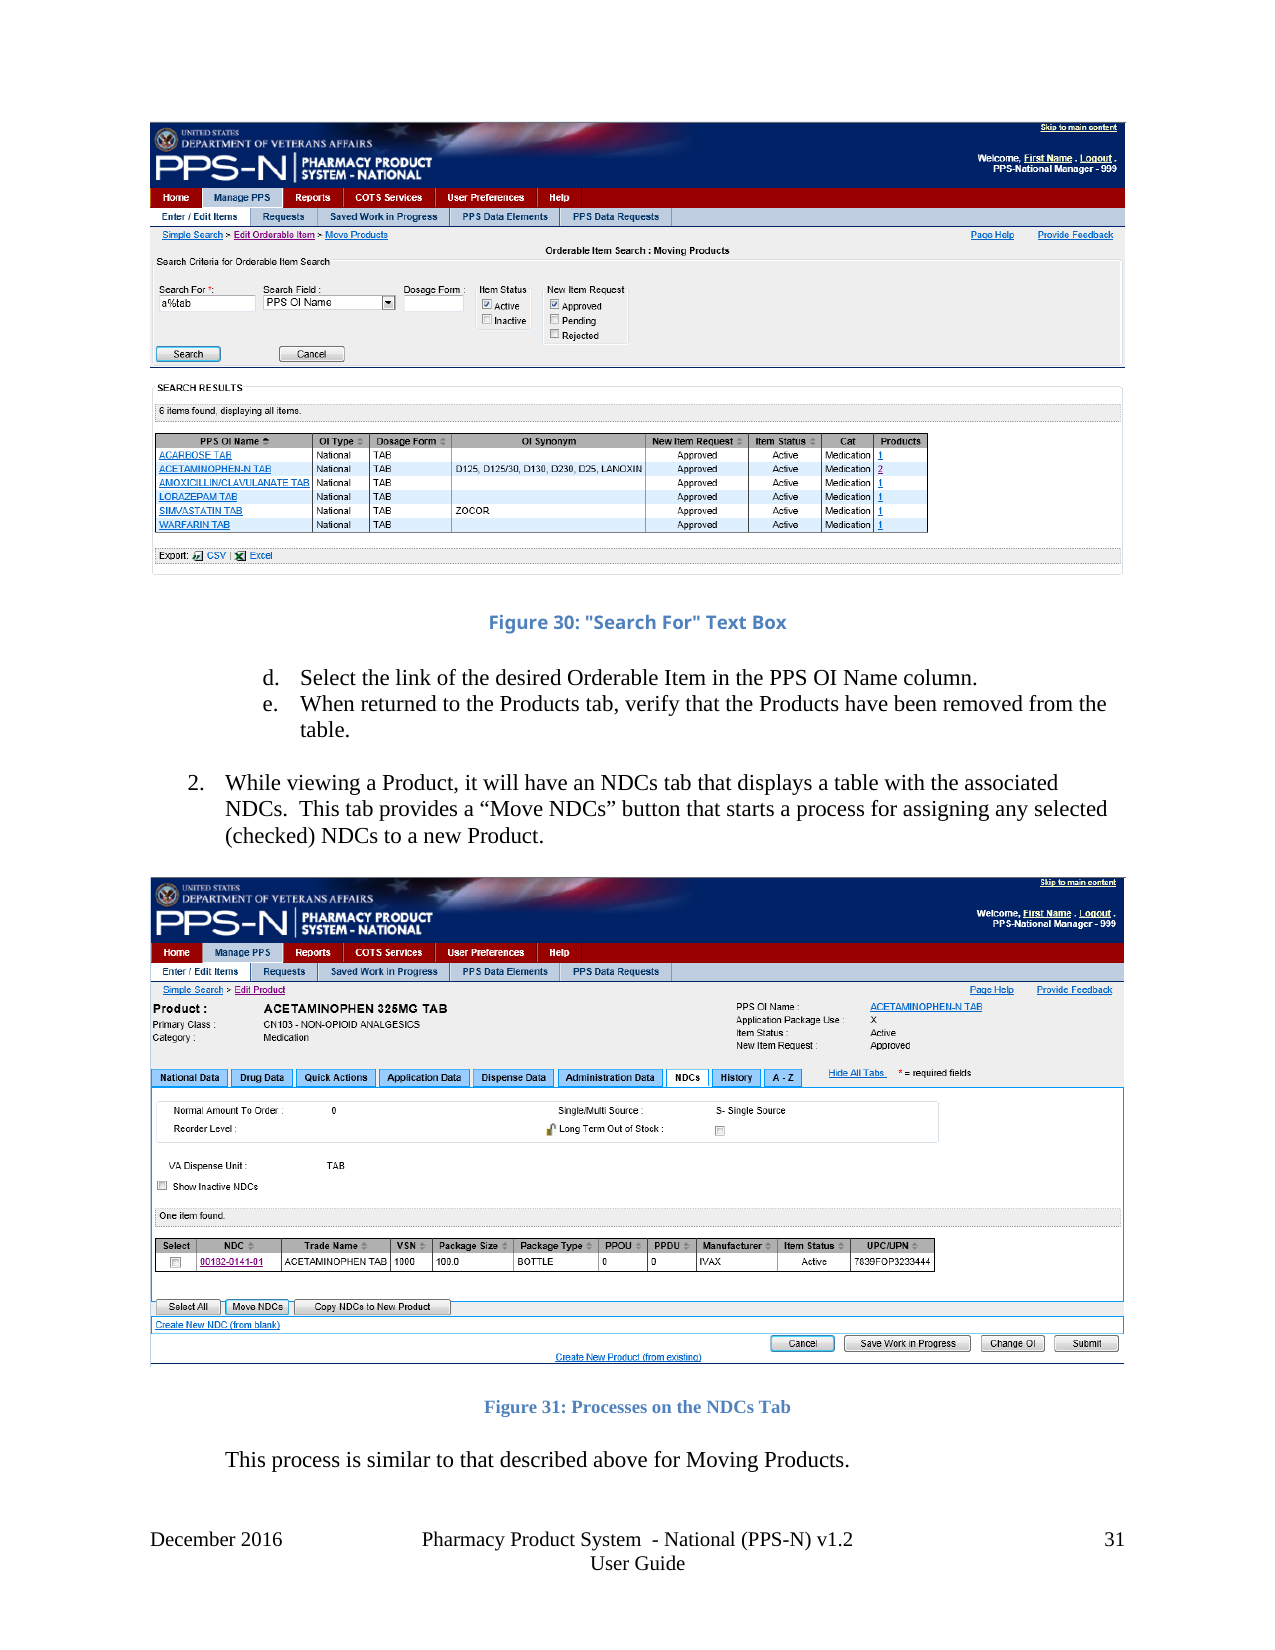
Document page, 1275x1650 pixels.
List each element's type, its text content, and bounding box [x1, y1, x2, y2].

list When returned to the Products tab, verify that the Products have been removed from the table. [262, 690, 1125, 743]
list Select the link of the desired Orderable Item in the PPS OI Name column. [262, 664, 1125, 690]
picture [150, 121, 1127, 580]
list While viewing a Product, it will have an NDCs tab that displays a table with the associated NDCs. This tab provides a “Move NDCs” button that starts a process for assigning any selected (checked) NDCs to a new Product. [187, 769, 1125, 848]
text Figure 31: Processes on the NDCs Tab [150, 1396, 1125, 1417]
picture [150, 877, 1127, 1367]
text This process is similar to that described above for Moving Products. [150, 1446, 1125, 1473]
